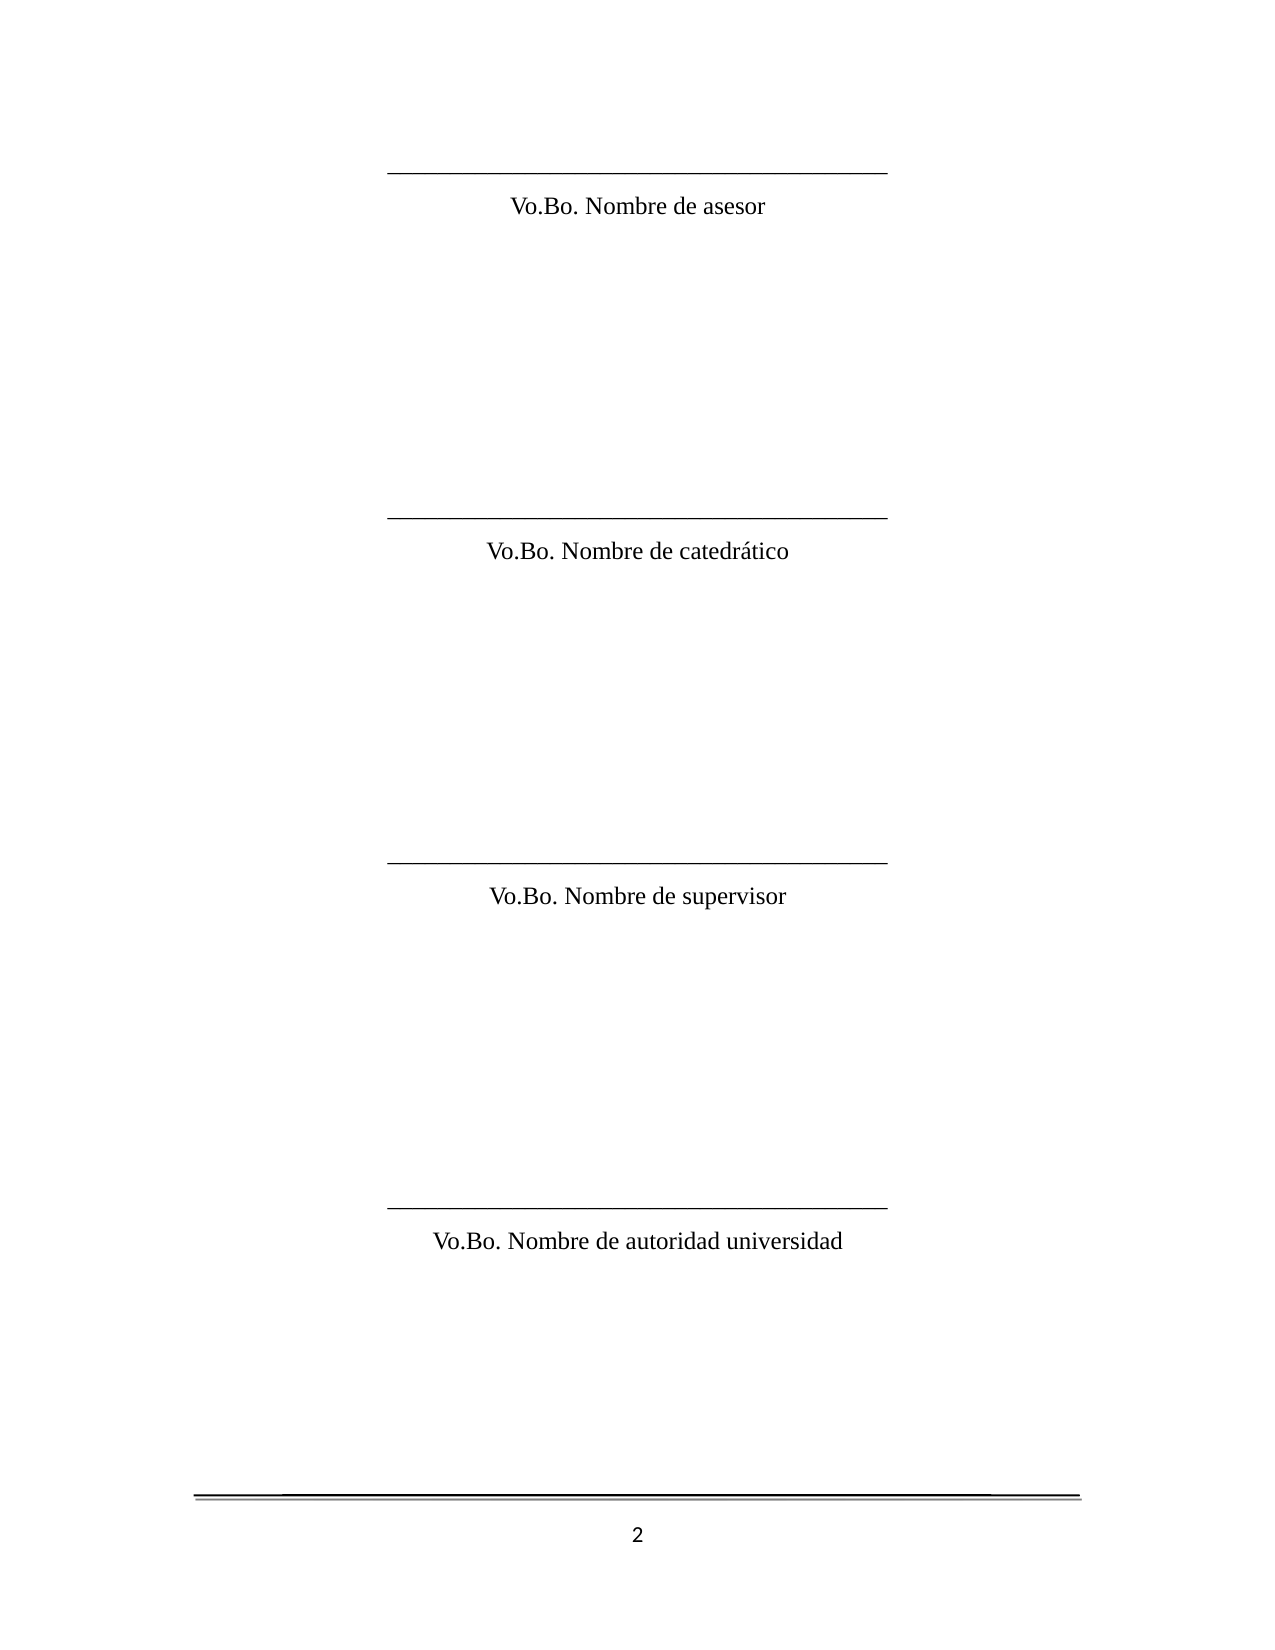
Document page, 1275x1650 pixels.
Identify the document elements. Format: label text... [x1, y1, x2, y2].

text Vo.Bo. Nombre de autoridad universidad [177, 1226, 1098, 1254]
text Vo.Bo. Nombre de supervisor [177, 881, 1098, 909]
text ________________________________________ [177, 838, 1098, 866]
text ________________________________________ [177, 1183, 1098, 1211]
text Vo.Bo. Nombre de asesor [177, 191, 1098, 219]
text Vo.Bo. Nombre de catedrático [177, 536, 1098, 564]
text ________________________________________ [177, 148, 1098, 176]
text ________________________________________ [177, 493, 1098, 521]
